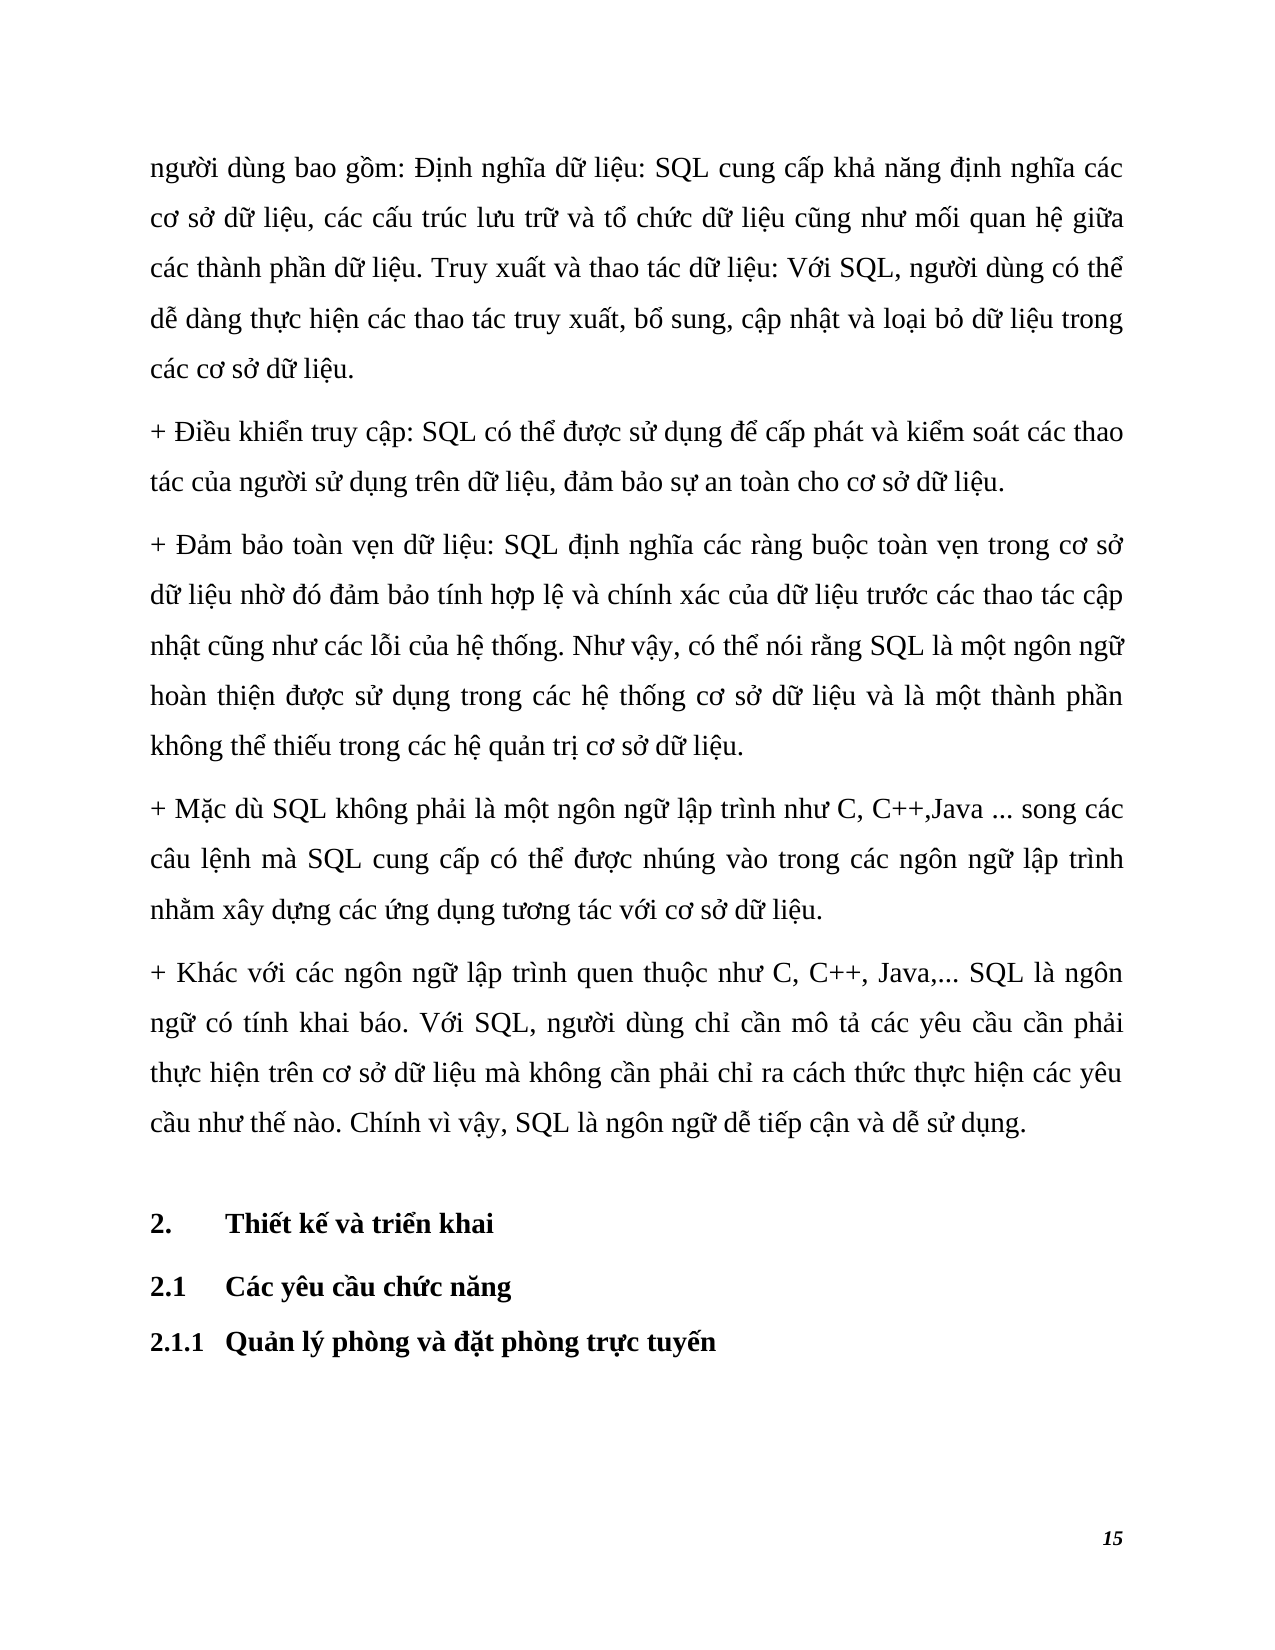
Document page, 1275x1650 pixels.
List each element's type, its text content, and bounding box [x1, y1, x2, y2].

subtitle Thiết kế và triển khai [150, 1206, 1125, 1239]
subtitle Các yêu cầu chức năng [150, 1269, 1125, 1302]
text + Đảm bảo toàn vẹn dữ liệu: SQL định nghĩa các ràng buộc toàn vẹn trong cơ sở dữ liệu nhờ đó đảm bảo tính hợp lệ và chính xác của dữ liệu trước các thao tác cập nhật cũng như các lỗi của hệ thống. Như vậy, có thể nói rằng SQL là một ngôn ngữ hoàn thiện được sử dụng trong các hệ thống cơ sở dữ liệu và là một thành phần không thể thiếu trong các hệ quản trị cơ sở dữ liệu. [150, 527, 1125, 762]
subtitle Quản lý phòng và đặt phòng trực tuyến [150, 1331, 1125, 1356]
text + Mặc dù SQL không phải là một ngôn ngữ lập trình như C, C++,Java ... song các câu lệnh mà SQL cung cấp có thể được nhúng vào trong các ngôn ngữ lập trình nhằm xây dựng các ứng dụng tương tác với cơ sở dữ liệu. [150, 791, 1125, 925]
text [150, 150, 1125, 385]
text + Khác với các ngôn ngữ lập trình quen thuộc như C, C++, Java,... SQL là ngôn ngữ có tính khai báo. Với SQL, người dùng chỉ cần mô tả các yêu cầu cần phải thực hiện trên cơ sở dữ liệu mà không cần phải chỉ ra cách thức thực hiện các yêu cầu như thế nào. Chính vì vậy, SQL là ngôn ngữ dễ tiếp cận và dễ sử dụng. [150, 955, 1125, 1139]
text + Điều khiển truy cập: SQL có thể được sử dụng để cấp phát và kiểm soát các thao tác của người sử dụng trên dữ liệu, đảm bảo sự an toàn cho cơ sở dữ liệu. [150, 414, 1125, 498]
